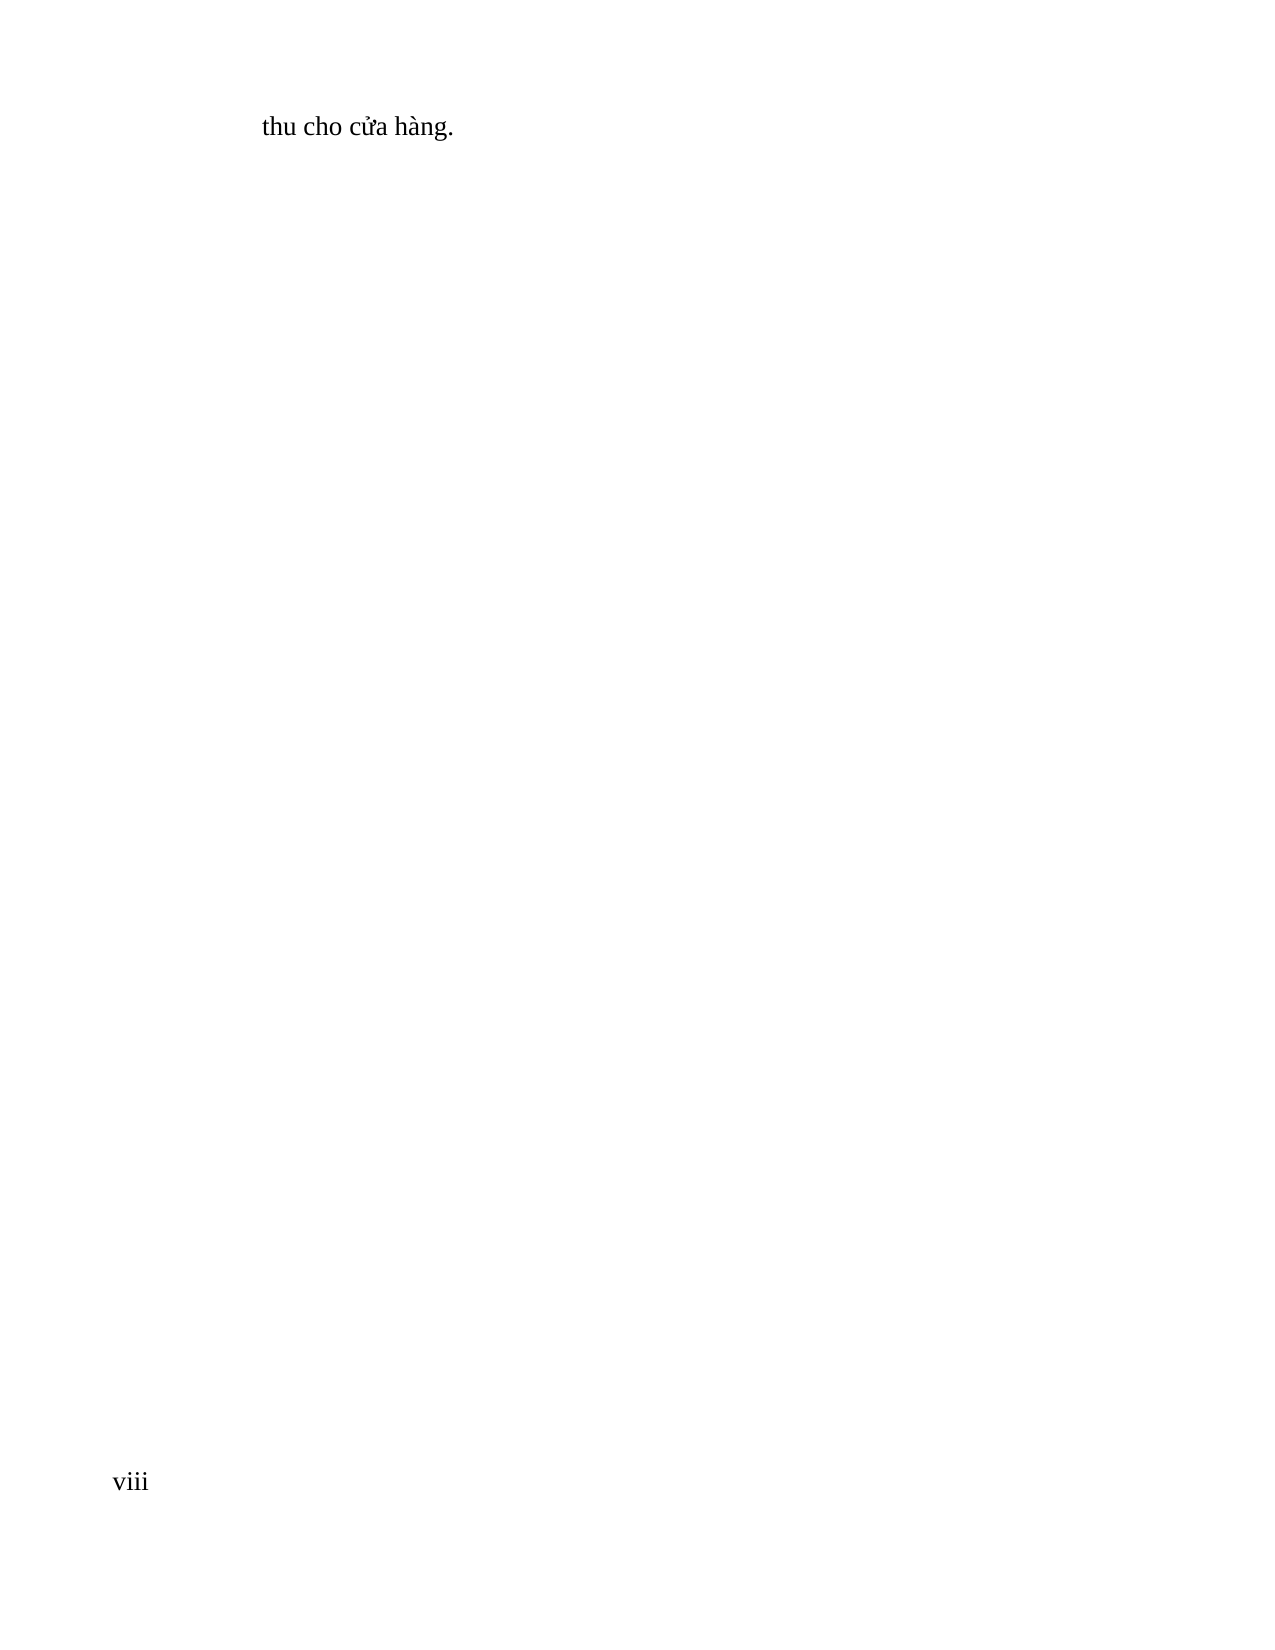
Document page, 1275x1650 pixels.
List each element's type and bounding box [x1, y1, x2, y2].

list [225, 110, 1162, 142]
